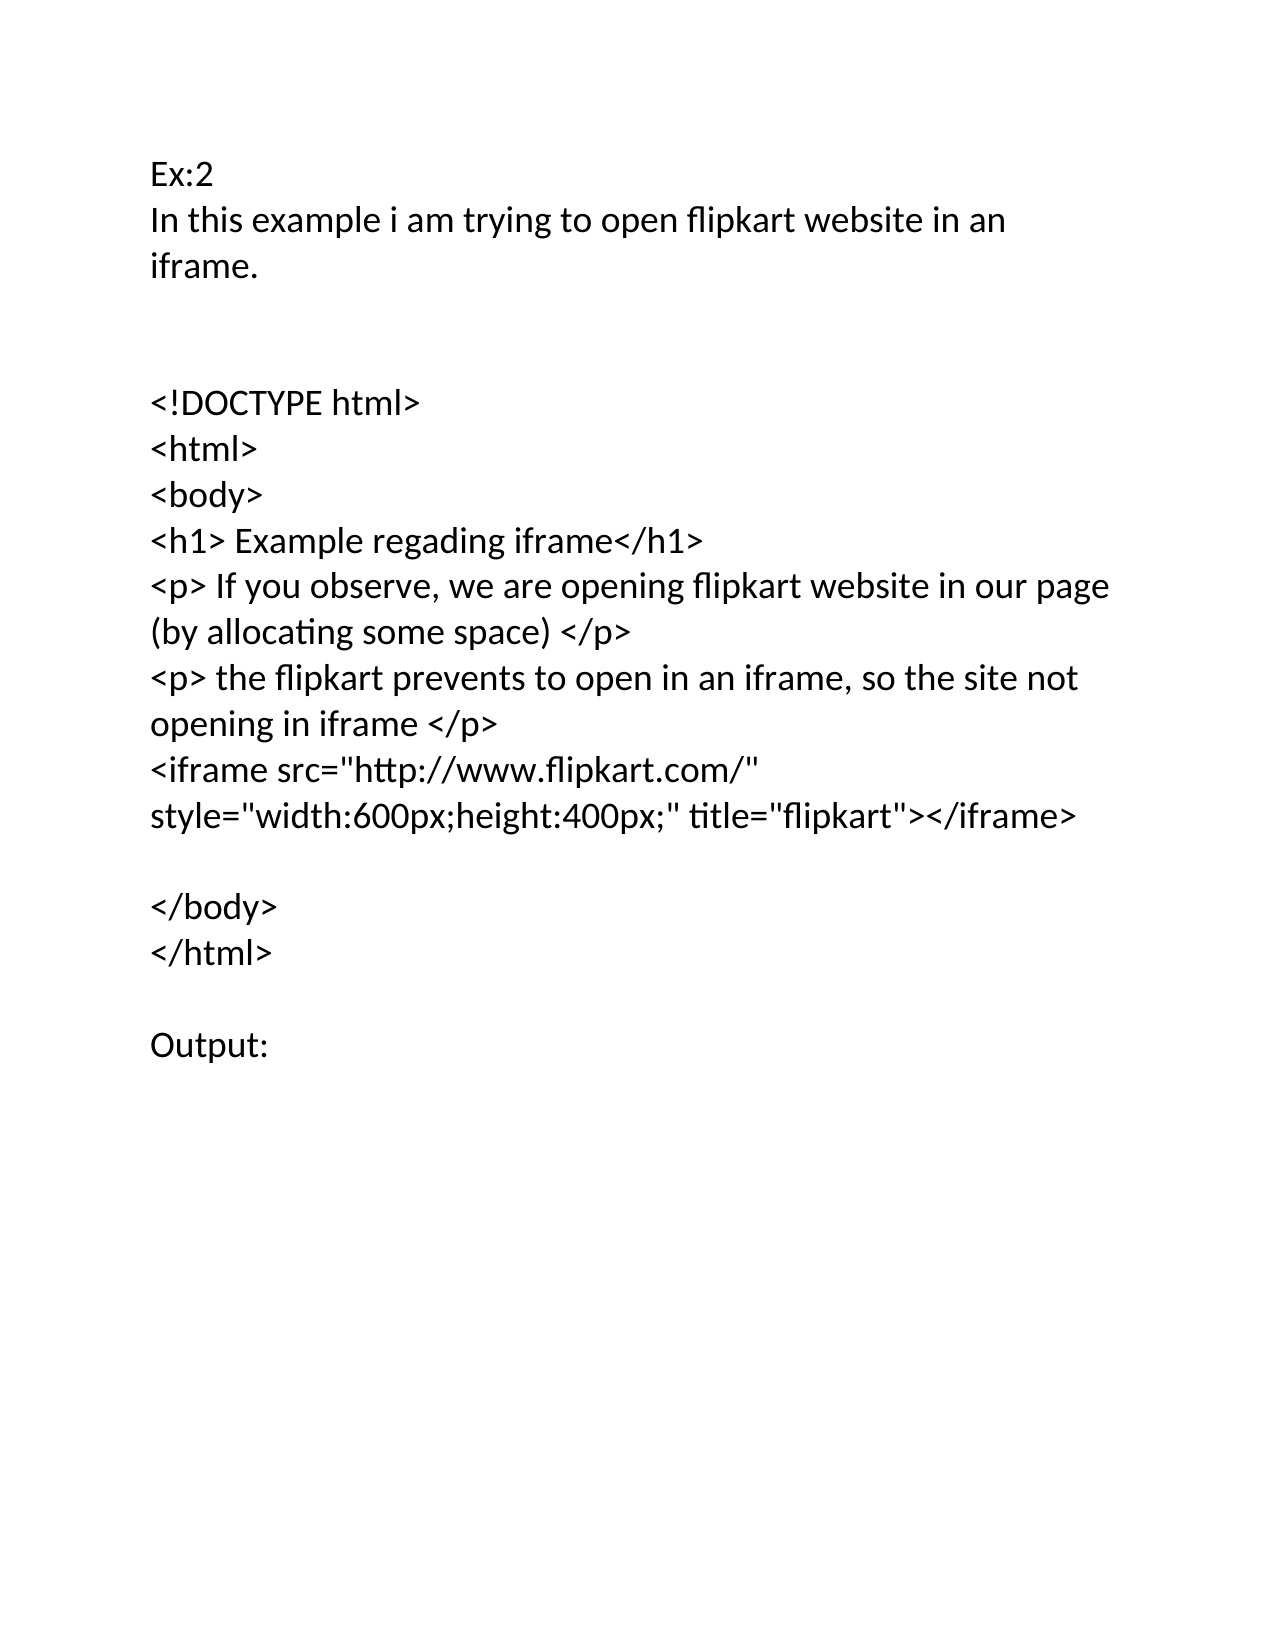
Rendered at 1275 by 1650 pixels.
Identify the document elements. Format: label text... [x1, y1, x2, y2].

text Ex:2 [150, 150, 1125, 196]
text Output: [150, 1021, 1125, 1067]
text </html> [150, 929, 1125, 975]
text <html> [150, 425, 1125, 471]
text In this example i am trying to open flipkart website in an iframe. [150, 196, 1125, 287]
text <p> the flipkart prevents to open in an iframe, so the site not opening in iframe </p> [150, 654, 1125, 746]
text <h1> Example regading iframe</h1> [150, 517, 1125, 562]
text <p> If you observe, we are opening flipkart website in our page (by allocating some space) </p> [150, 562, 1125, 654]
text </body> [150, 883, 1125, 929]
text <iframe src="http://www.flipkart.com/" style="width:600px;height:400px;" title="flipkart"></iframe> [150, 746, 1125, 837]
text <body> [150, 471, 1125, 517]
text <!DOCTYPE html> [150, 379, 1125, 425]
